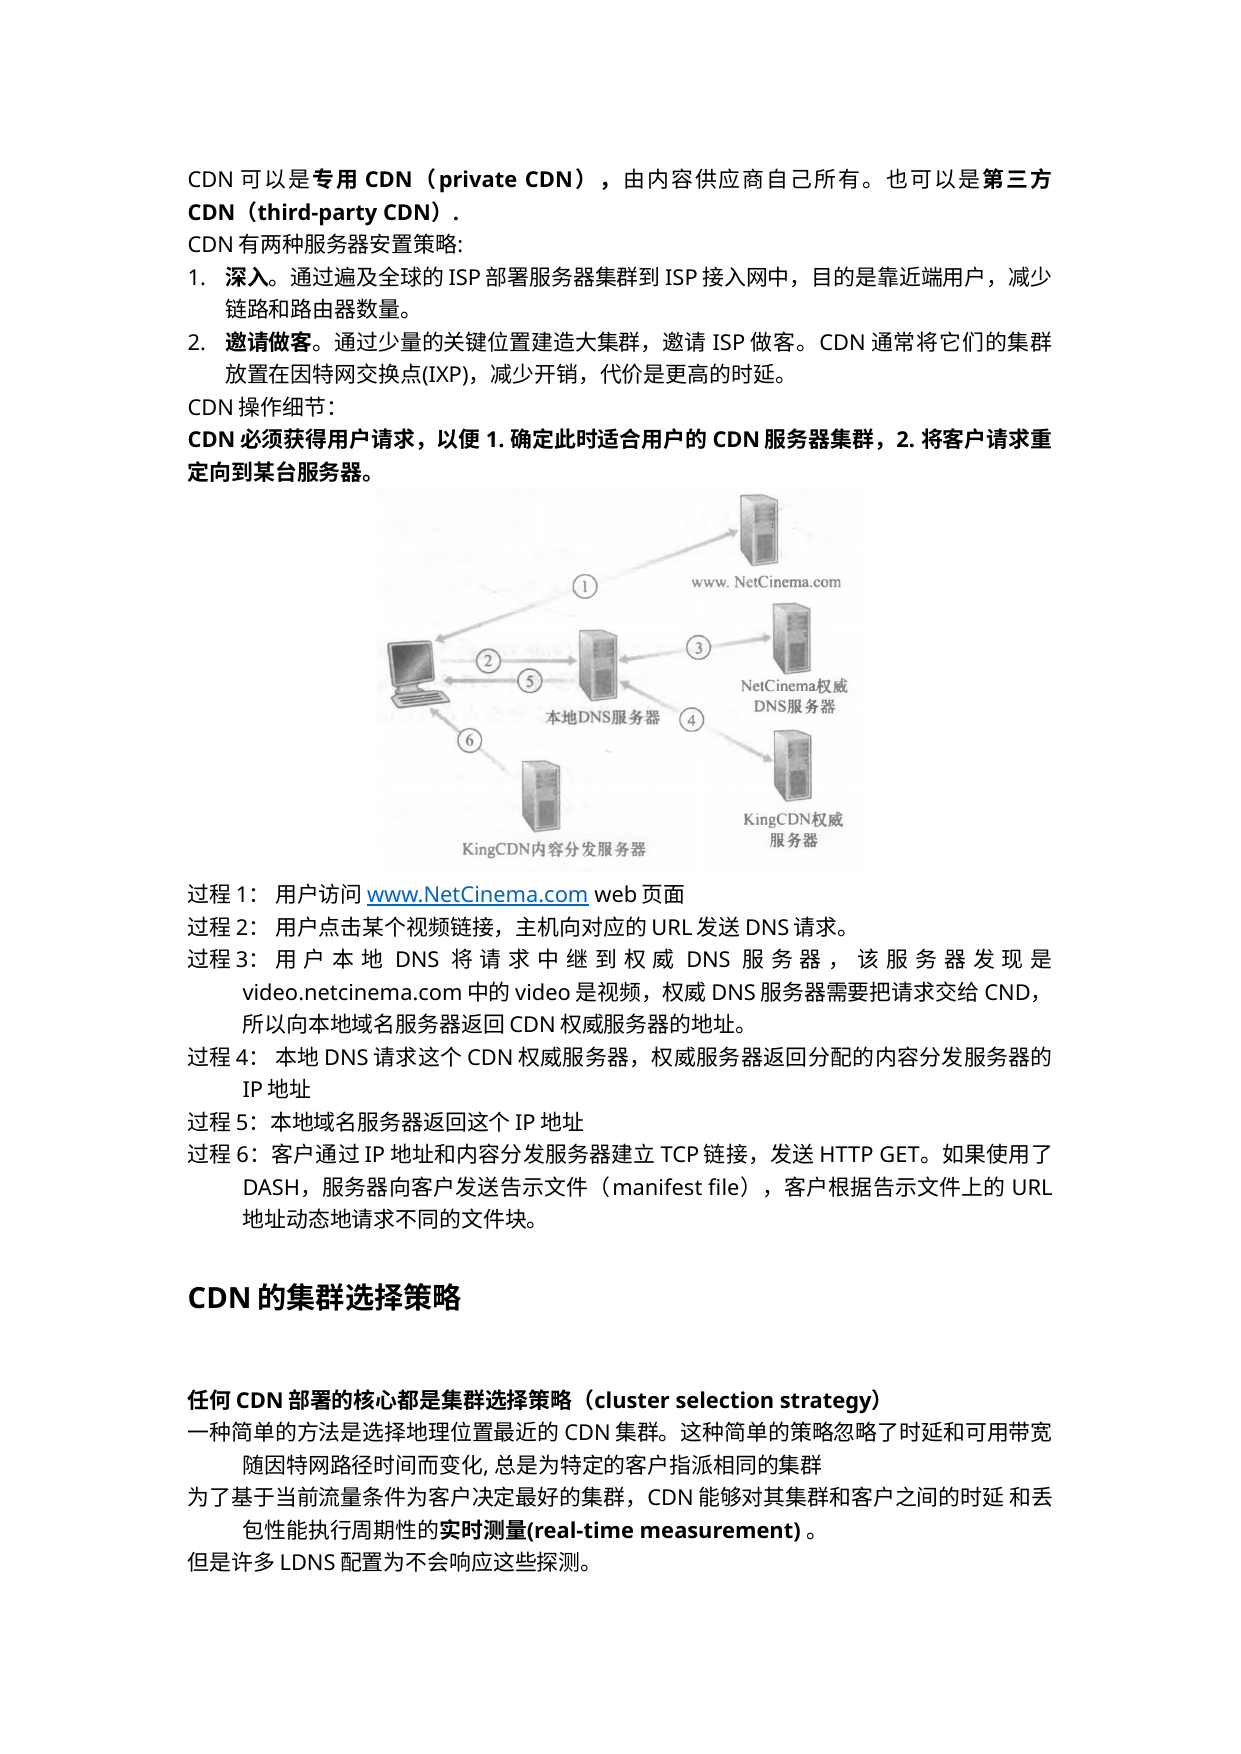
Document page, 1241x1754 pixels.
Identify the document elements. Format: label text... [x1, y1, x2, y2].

text 但是许多LDNS配置为不会响应这些探测。 [187, 1545, 1053, 1577]
list 邀请做客。通过少量的关键位置建造大集群，邀请 ISP做客。CDN通常将它们的集群放置在因特网交换点(IXP)，减少开销，代价是更高的时延。 [187, 324, 1053, 389]
text 一种简单的方法是选择地理位置最近的CDN集群。这种简单的策略忽略了时延和可用带宽随因特网路径时间而变化, 总是为特定的客户指派相同的集群 [187, 1415, 1053, 1480]
text 过程1： 用户访问www.NetCinema.com web页面 [187, 877, 1053, 909]
text CDN有两种服务器安置策略: [187, 227, 1053, 259]
text 过程5：本地域名服务器返回这个IP地址 [187, 1104, 1053, 1137]
list 深入。通过遍及全球的ISP部署服务器集群到ISP接入网中，目的是靠近端用户，减少链路和路由器数量。 [187, 259, 1053, 324]
text CDN可以是专用CDN（private CDN），由内容供应商自己所有。也可以是第三方CDN（third-party CDN）. [187, 162, 1053, 227]
text 过程3： 用户本地DNS将请求中继到权威DNS服务器，该服务器发现是video.netcinema.com中的video是视频，权威DNS服务器需要把请求交给CND，所以向本地域名服务器返回CDN权威服务器的地址。 [187, 942, 1053, 1039]
text 过程2： 用户点击某个视频链接，主机向对应的URL发送DNS请求。 [187, 909, 1053, 942]
text 过程6：客户通过IP地址和内容分发服务器建立TCP链接，发送HTTP GET。如果使用了DASH，服务器向客户发送告示文件（manifest file），客户根据告示文件上的URL地址动态地请求不同的文件块。 [187, 1137, 1053, 1234]
text 为了基于当前流量条件为客户决定最好的集群，CDN能够对其集群和客户之间的时延 和丢包性能执行周期性的实时测量(real-time measurement) 。 [187, 1480, 1053, 1545]
text CDN必须获得用户请求，以便1. 确定此时适合用户的CDN服务器集群，2. 将客户请求重定向到某台服务器。 [187, 422, 1053, 487]
text 过程4： 本地DNS请求这个CDN权威服务器，权威服务器返回分配的内容分发服务器的IP地址 [187, 1039, 1053, 1104]
picture [376, 487, 864, 872]
text 任何CDN部署的核心都是集群选择策略（cluster selection strategy） [187, 1382, 1053, 1415]
subtitle CDN的集群选择策略 [187, 1264, 1053, 1329]
text CDN操作细节： [187, 389, 1053, 422]
